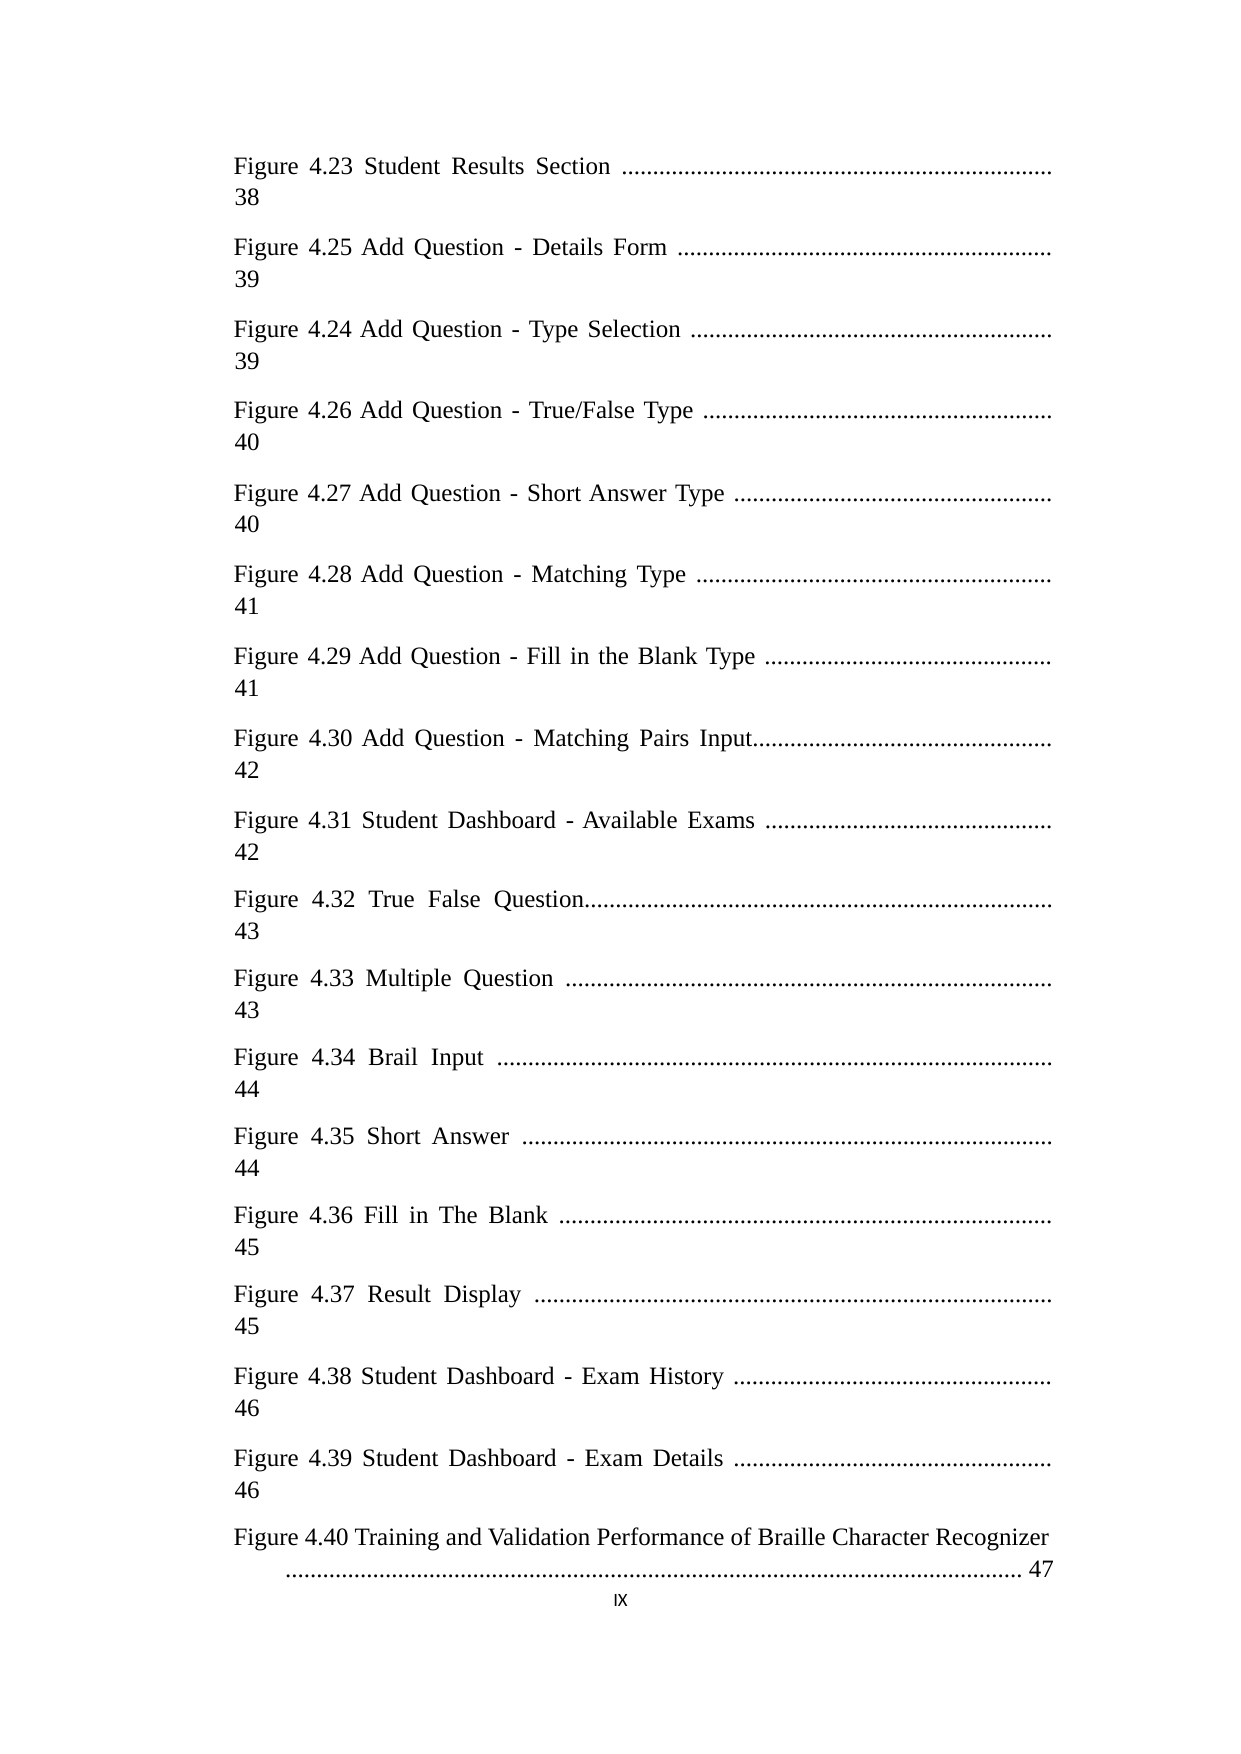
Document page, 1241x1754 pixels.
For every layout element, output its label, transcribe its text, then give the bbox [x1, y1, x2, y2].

text Figure 4.31 Student Dashboard - Available Exams .............................................. 42 [233, 805, 1053, 866]
text Figure 4.25 Add Question - Details Form ............................................................ 39 [233, 232, 1053, 293]
text Figure 4.40 Training and Validation Performance of Braille Character Recognizer [233, 1522, 1053, 1551]
text Figure 4.34 Brail Input ......................................................................................... 44 [233, 1042, 1053, 1103]
text Figure 4.37 Result Display ................................................................................... 45 [233, 1279, 1053, 1340]
text Figure 4.23 Student Results Section ..................................................................... 38 [233, 151, 1053, 211]
text Figure 4.30 Add Question - Matching Pairs Input................................................ 42 [233, 723, 1053, 783]
text Figure 4.26 Add Question - True/False Type ........................................................ 40 [233, 396, 1053, 456]
text Figure 4.32 True False Question........................................................................... 43 [233, 884, 1053, 944]
text Figure 4.35 Short Answer ..................................................................................... 44 [233, 1121, 1053, 1182]
text Figure 4.38 Student Dashboard - Exam History ................................................... 46 [233, 1361, 1053, 1422]
text Figure 4.33 Multiple Question .............................................................................. 43 [233, 963, 1053, 1024]
text Figure 4.24 Add Question - Type Selection .......................................................... 39 [233, 314, 1053, 374]
text Figure 4.27 Add Question - Short Answer Type ................................................... 40 [233, 478, 1053, 538]
text ...................................................................................................................... 47 [187, 1554, 1053, 1582]
text Figure 4.29 Add Question - Fill in the Blank Type .............................................. 41 [233, 641, 1053, 702]
text Figure 4.39 Student Dashboard - Exam Details ................................................... 46 [233, 1443, 1053, 1503]
text Figure 4.28 Add Question - Matching Type ......................................................... 41 [233, 559, 1053, 619]
text Figure 4.36 Fill in The Blank ............................................................................... 45 [233, 1201, 1053, 1261]
